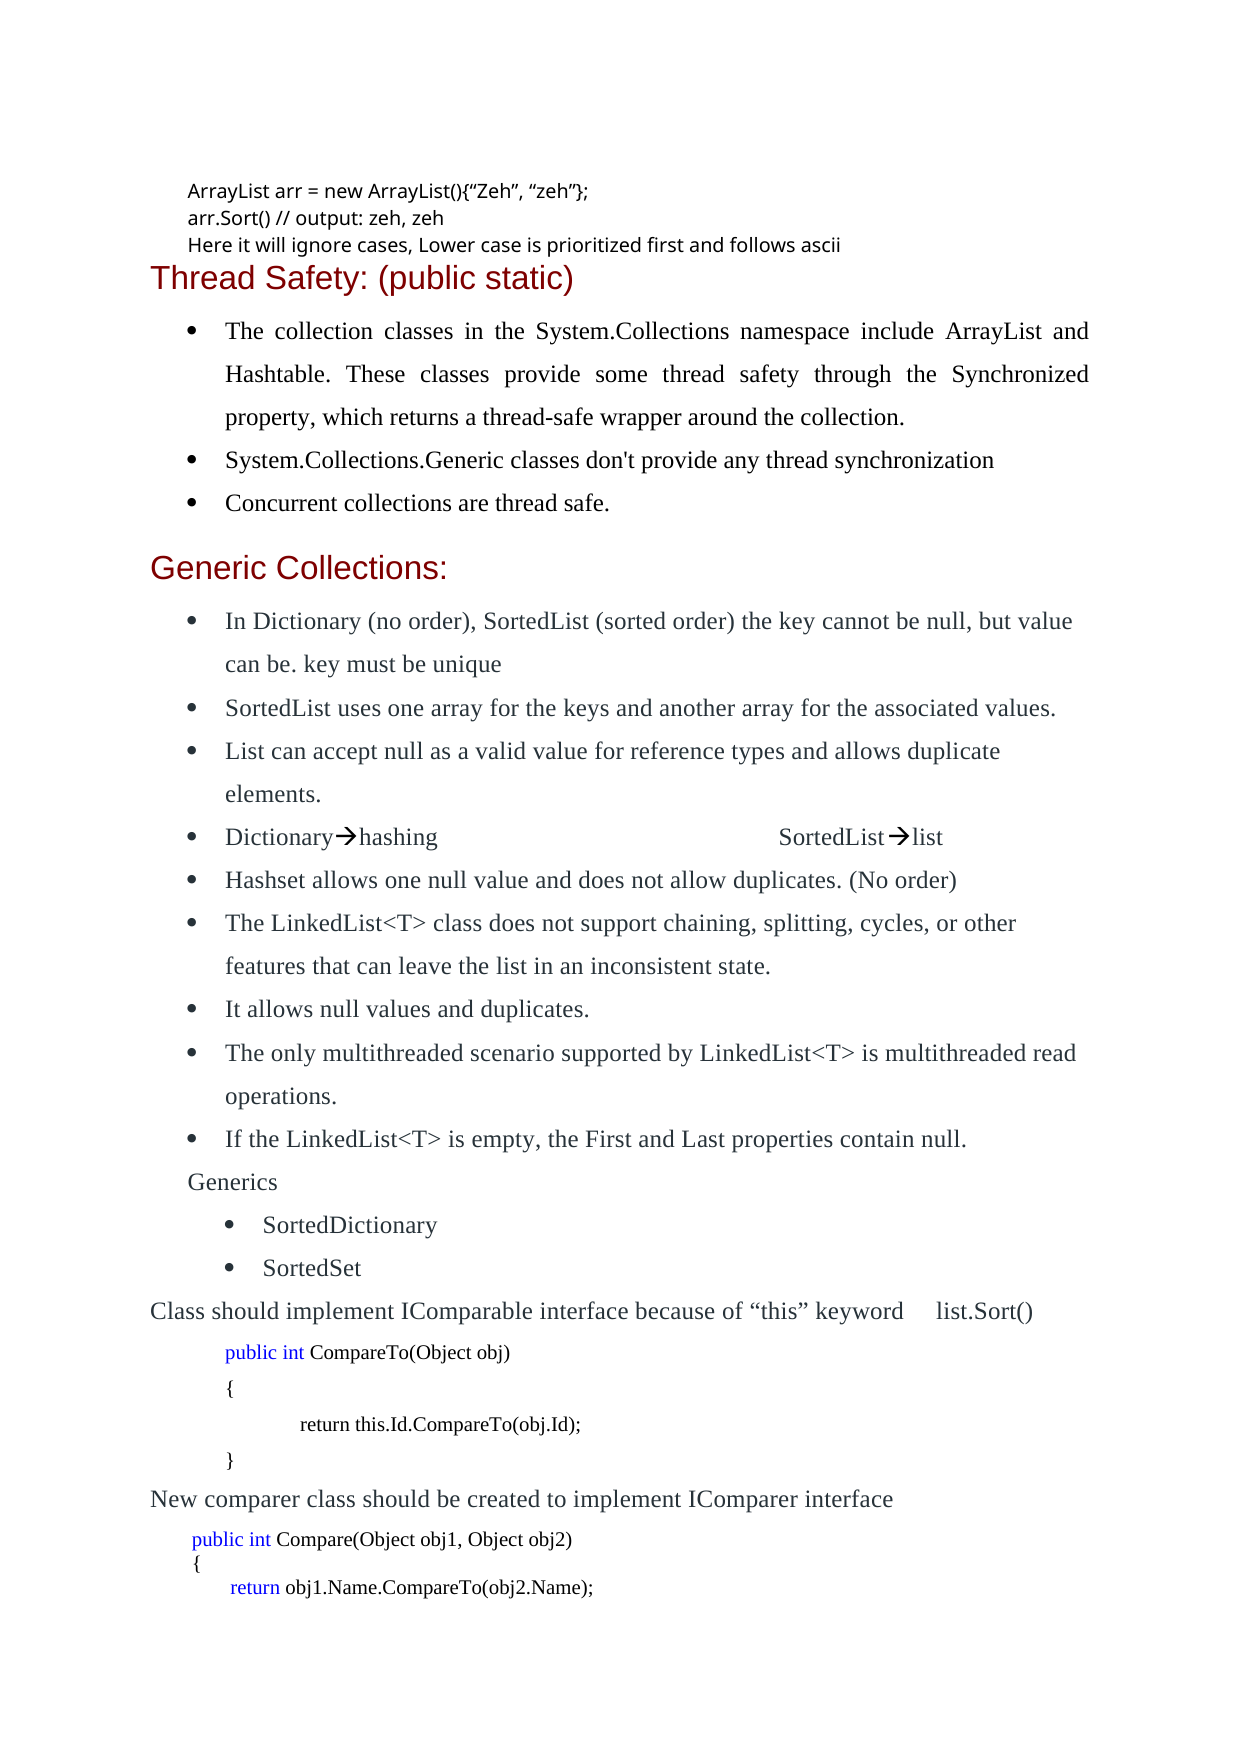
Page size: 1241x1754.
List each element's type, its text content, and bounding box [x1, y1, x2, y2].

text public int CompareTo(Object obj) [150, 1339, 1090, 1364]
list System.Collections.Generic classes don't provide any thread synchronization [187, 445, 1090, 474]
text Generic Collections: [150, 548, 1090, 587]
list Concurrent collections are thread safe. [187, 488, 1090, 517]
list SortedDictionary [225, 1210, 1090, 1239]
text return obj1.Name.CompareTo(obj2.Name); [150, 1575, 1090, 1599]
list Dictionaryhashing SortedListlist [187, 822, 1090, 851]
list SortedSet [225, 1253, 1090, 1282]
text return this.Id.CompareTo(obj.Id); [150, 1412, 1090, 1436]
text ArrayList arr = new ArrayList(){“Zeh”, “zeh”}; [187, 177, 1090, 204]
list The only multithreaded scenario supported by LinkedList<T> is multithreaded read operations. [187, 1038, 1090, 1109]
text Thread Safety: (public static) [150, 258, 1090, 296]
text Generics [187, 1167, 1090, 1196]
text arr.Sort() // output: zeh, zeh Here it will ignore cases, Lower case is prioritized first and follows ascii [187, 204, 1090, 258]
list If the LinkedList<T> is empty, the First and Last properties contain null. [187, 1124, 1090, 1153]
list The collection classes in the System.Collections namespace include ArrayList and Hashtable. These classes provide some thread safety through the Synchronized property, which returns a thread-safe wrapper around the collection. [187, 316, 1090, 431]
list It allows null values and duplicates. [187, 994, 1090, 1023]
text { [150, 1551, 1090, 1575]
list The LinkedList<T> class does not support chaining, splitting, cycles, or other features that can leave the list in an inconsistent state. [187, 908, 1090, 980]
list Hashset allows one null value and does not allow duplicates. (No order) [187, 865, 1090, 894]
list In Dictionary (no order), SortedList (sorted order) the key cannot be null, but value can be. key must be unique [187, 606, 1090, 678]
text } [150, 1448, 1090, 1472]
text Class should implement IComparable interface because of “this” keyword list.Sort() [150, 1296, 1090, 1325]
list List can accept null as a valid value for reference types and allows duplicate elements. [187, 736, 1090, 808]
text { [150, 1376, 1090, 1400]
text New comparer class should be created to implement IComparer interface [150, 1484, 1090, 1512]
text public int Compare(Object obj1, Object obj2) [150, 1527, 1090, 1551]
list SortedList uses one array for the keys and another array for the associated values. [187, 693, 1090, 721]
